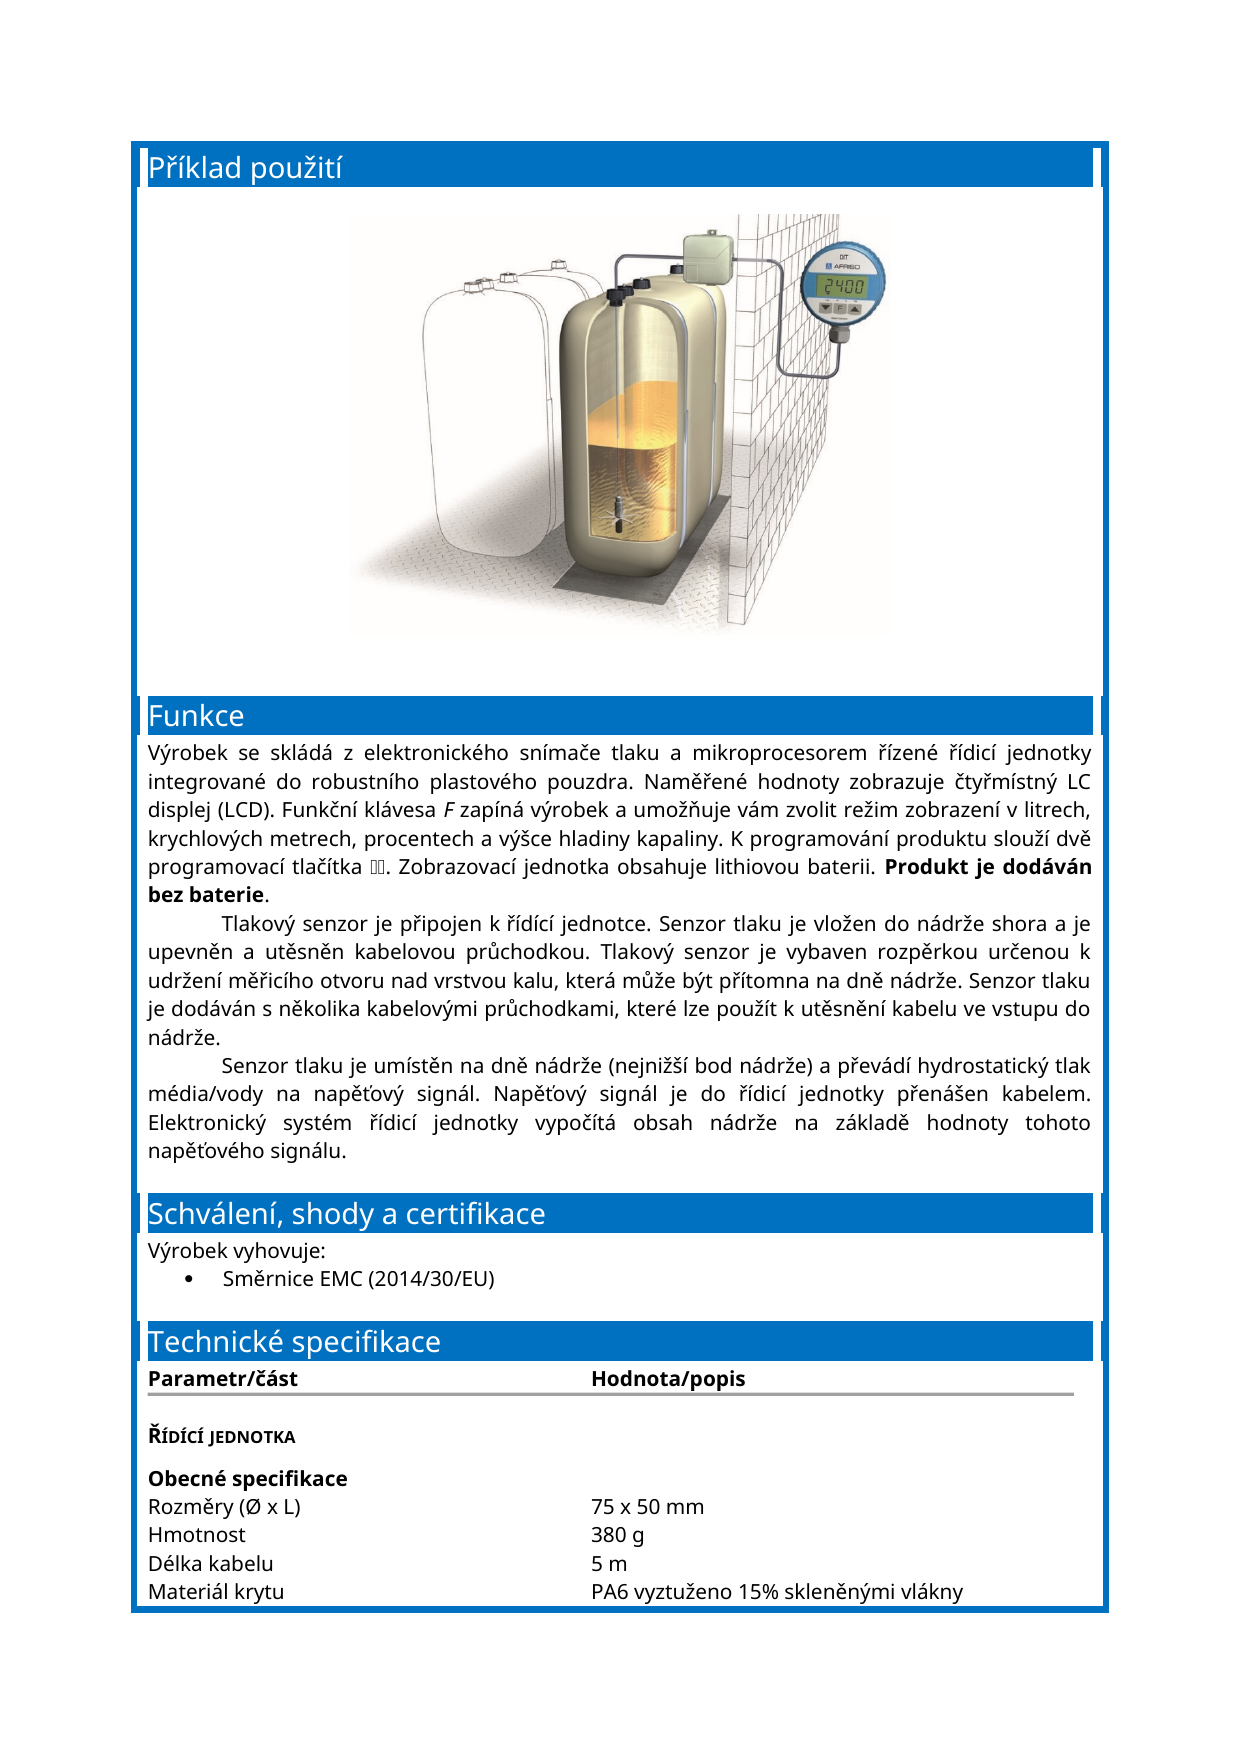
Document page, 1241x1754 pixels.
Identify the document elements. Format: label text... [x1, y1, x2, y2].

text Tlakový senzor je připojen k řídící jednotce. Senzor tlaku je vložen do nádrže shora a je upevněn a utěsněn kabelovou průchodkou. Tlakový senzor je vybaven rozpěrkou určenou k udržení měřicího otvoru nad vrstvou kalu, která může být přítomna na dně nádrže. Senzor tlaku je dodáván s několika kabelovými průchodkami, které lze použít k utěsnění kabelu ve vstupu do nádrže. [148, 909, 1093, 1051]
text Technické specifikace [148, 1321, 1093, 1361]
text Funkce [148, 696, 1093, 735]
text Obecné specifikace [148, 1464, 1093, 1492]
text Délka kabelu 5 m [148, 1549, 1093, 1577]
list Směrnice EMC (2014/30/EU) [185, 1264, 1093, 1293]
text Senzor tlaku je umístěn na dně nádrže (nejnižší bod nádrže) a převádí hydrostatický tlak média/vody na napěťový signál. Napěťový signál je do řídicí jednotky přenášen kabelem. Elektronický systém řídicí jednotky vypočítá obsah nádrže na základě hodnoty tohoto napěťového signálu. [148, 1051, 1093, 1165]
text Výrobek vyhovuje: [148, 1236, 1093, 1264]
text Rozměry (Ø x L) 75 x 50 mm [148, 1492, 1093, 1521]
picture [349, 214, 892, 636]
text Výrobek se skládá z elektronického snímače tlaku a mikroprocesorem řízené řídicí jednotky integrované do robustního plastového pouzdra. Naměřené hodnoty zobrazuje čtyřmístný LC displej (LCD). Funkční klávesa F zapíná výrobek a umožňuje vám zvolit režim zobrazení v litrech, krychlových metrech, procentech a výšce hladiny kapaliny. K programování produktu slouží dvě programovací tlačítka . Zobrazovací jednotka obsahuje lithiovou baterii. Produkt je dodáván bez baterie. [148, 738, 1093, 909]
text Schválení, shody a certifikace [148, 1193, 1093, 1233]
text Parametr/část Hodnota/popis [148, 1364, 1093, 1393]
text Řídící jednotka [148, 1421, 1093, 1449]
text Hmotnost 380 g [148, 1521, 1093, 1549]
text Materiál krytu PA6 vyztuženo 15% skleněnými vlákny [148, 1577, 1093, 1606]
text Příklad použití [148, 148, 1093, 187]
